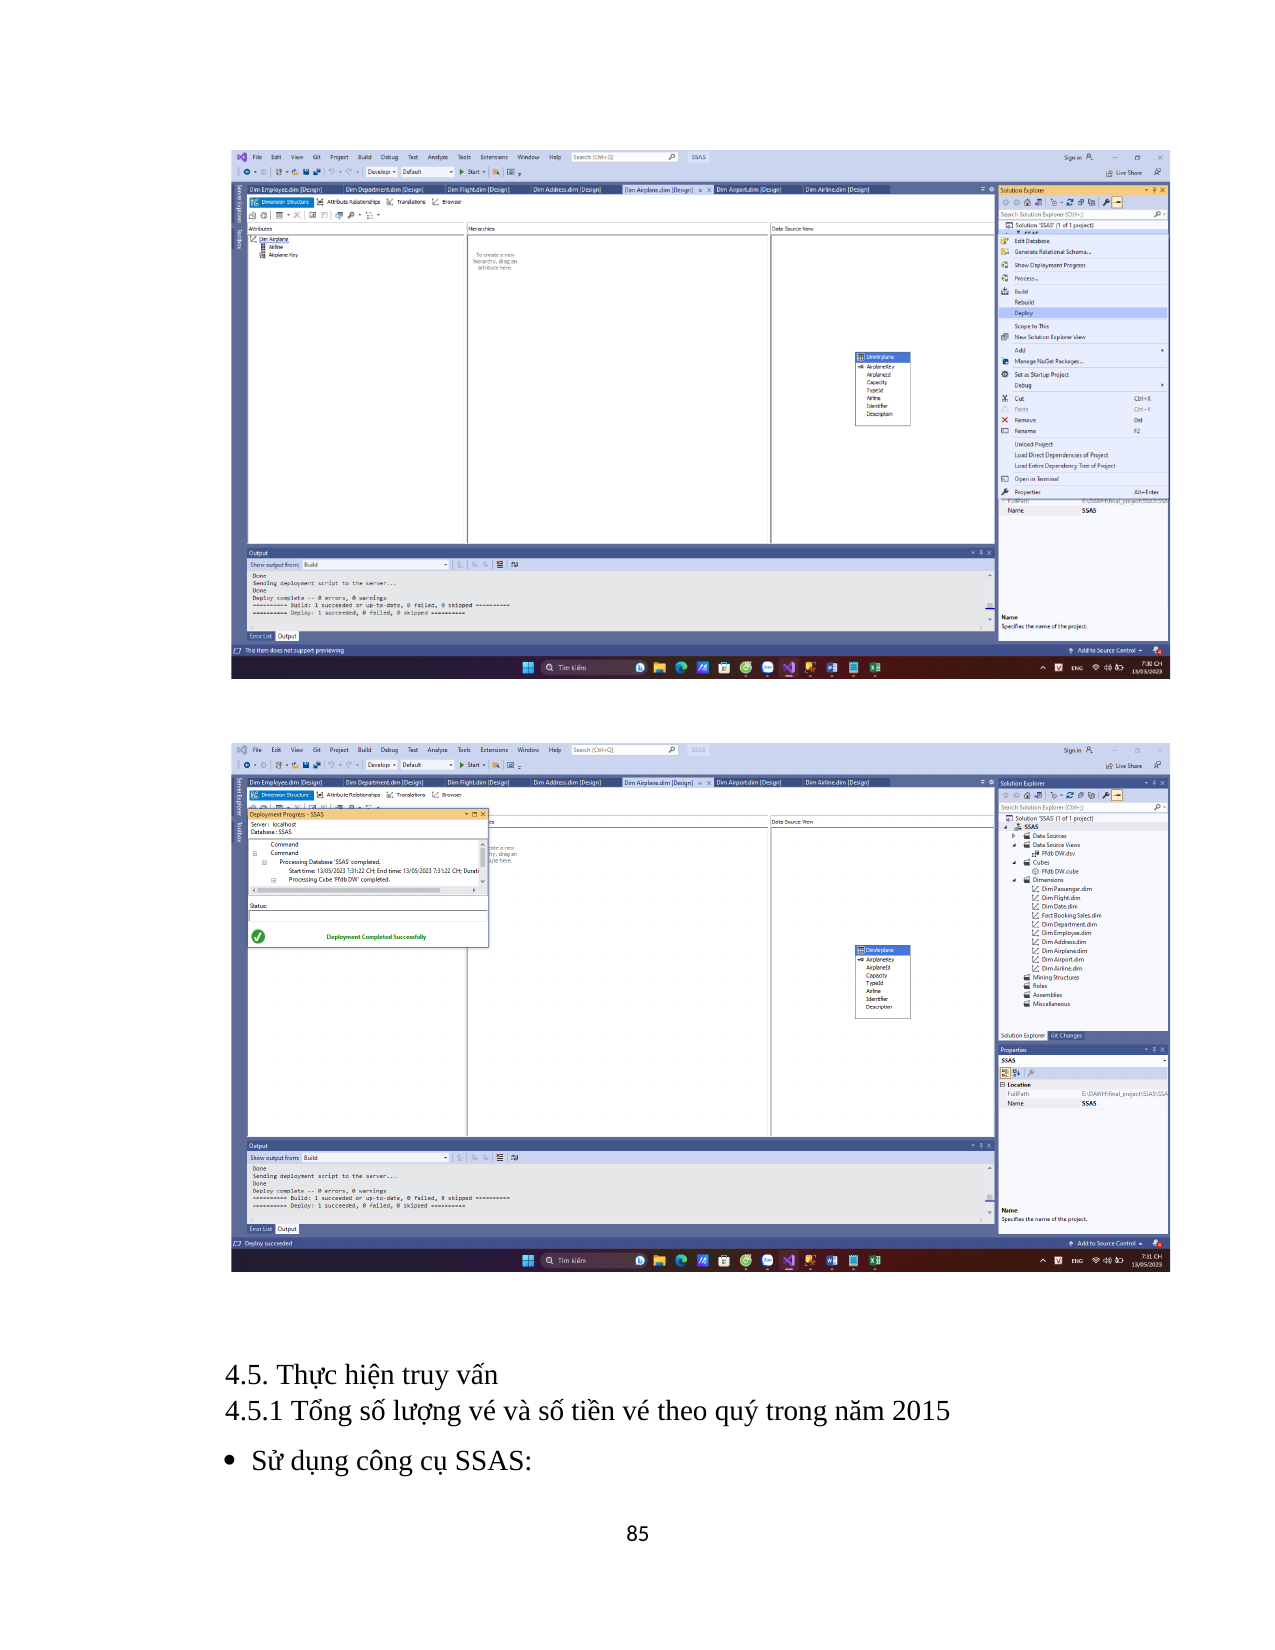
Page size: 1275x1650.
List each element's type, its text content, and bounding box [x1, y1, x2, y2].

picture [231, 150, 1171, 679]
subtitle 4.5. Thực hiện truy vấn [150, 1357, 1125, 1390]
picture [231, 743, 1171, 1272]
text 4.5.1 Tổng số lượng vé và số tiền vé theo quý trong năm 2015 [187, 1393, 1125, 1427]
list Sử dụng công cụ SSAS: [224, 1443, 1125, 1477]
